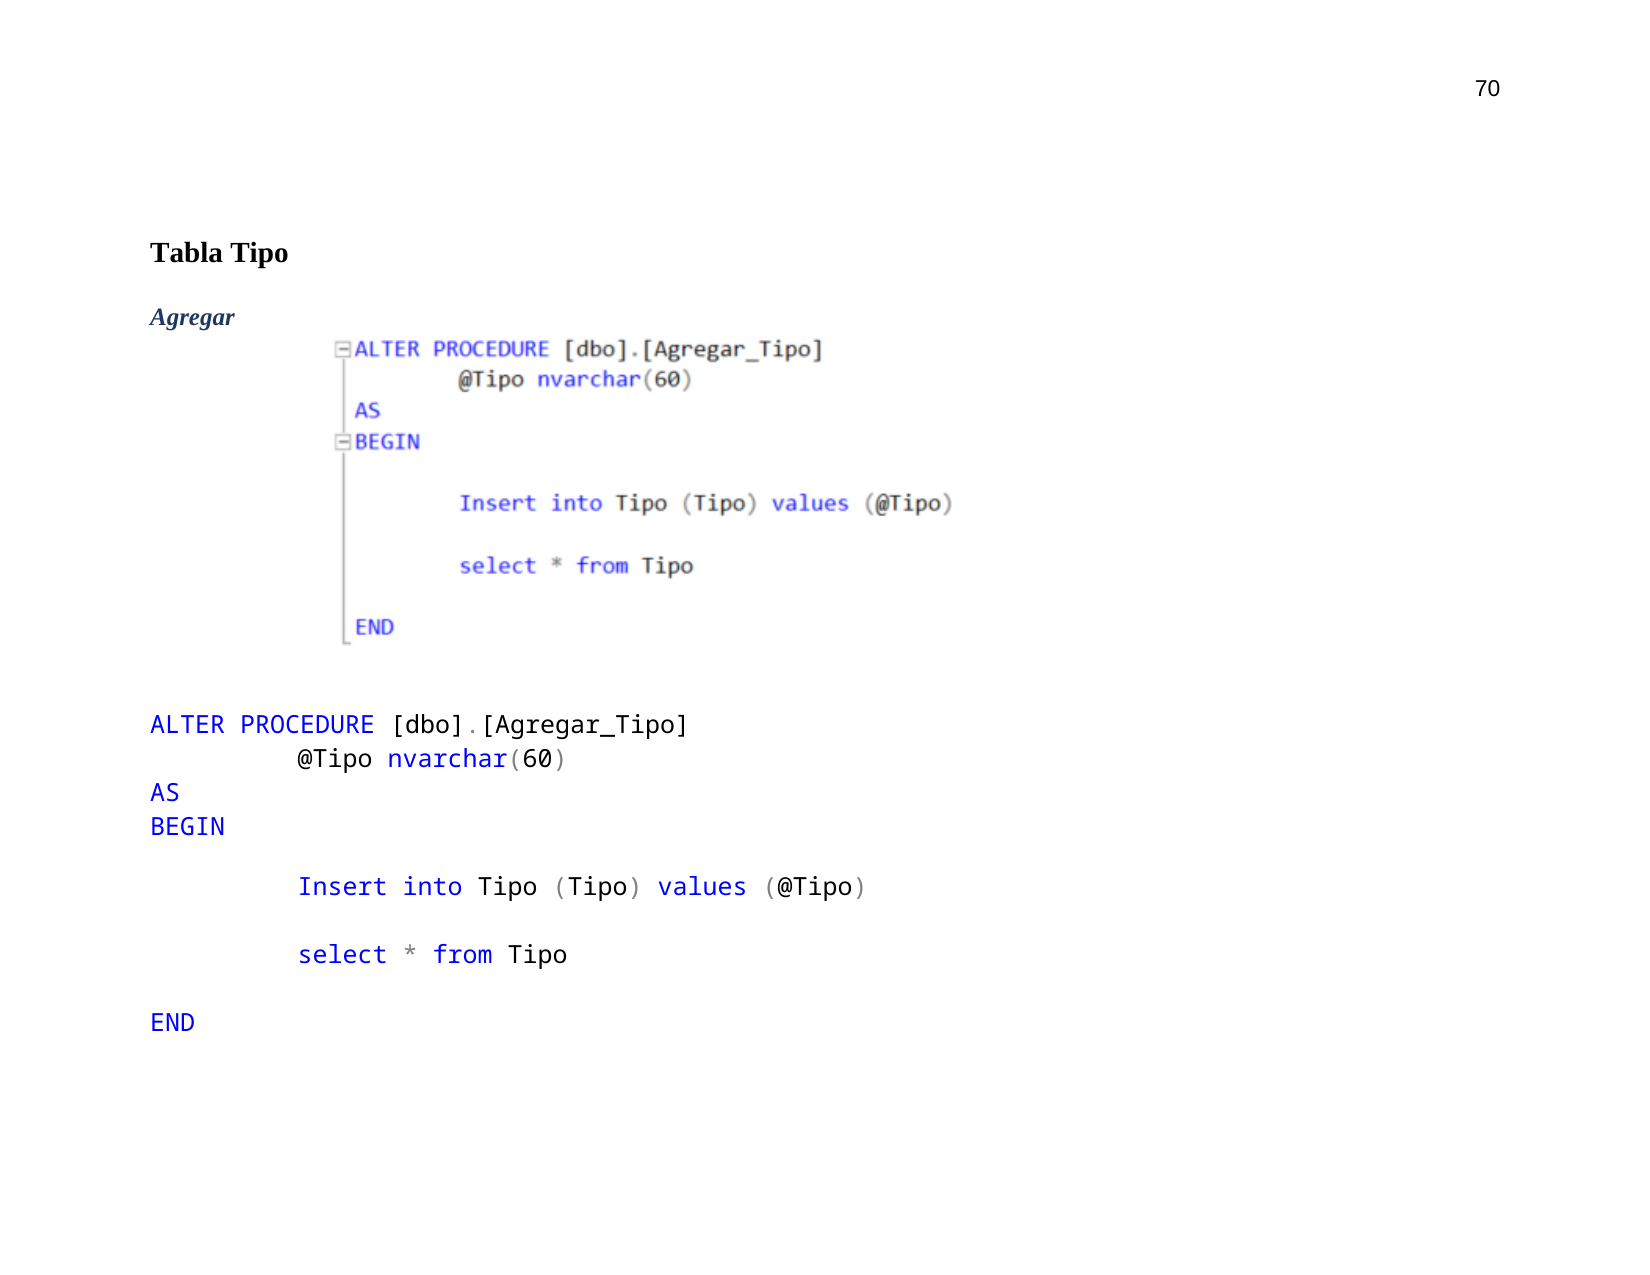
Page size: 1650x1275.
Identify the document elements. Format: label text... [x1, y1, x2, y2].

picture [329, 328, 955, 646]
subtitle Tabla Tipo [150, 235, 1500, 268]
text BEGIN [150, 808, 1500, 842]
text END [150, 1005, 1500, 1039]
subtitle Agregar [150, 302, 1500, 331]
text @Tipo nvarchar(60) [150, 740, 1500, 774]
text Insert into Tipo (Tipo) values (@Tipo) [150, 869, 1500, 903]
text select * from Tipo [150, 937, 1500, 971]
text AS [150, 774, 1500, 808]
text ALTER PROCEDURE [dbo].[Agregar_Tipo] [150, 706, 1500, 740]
